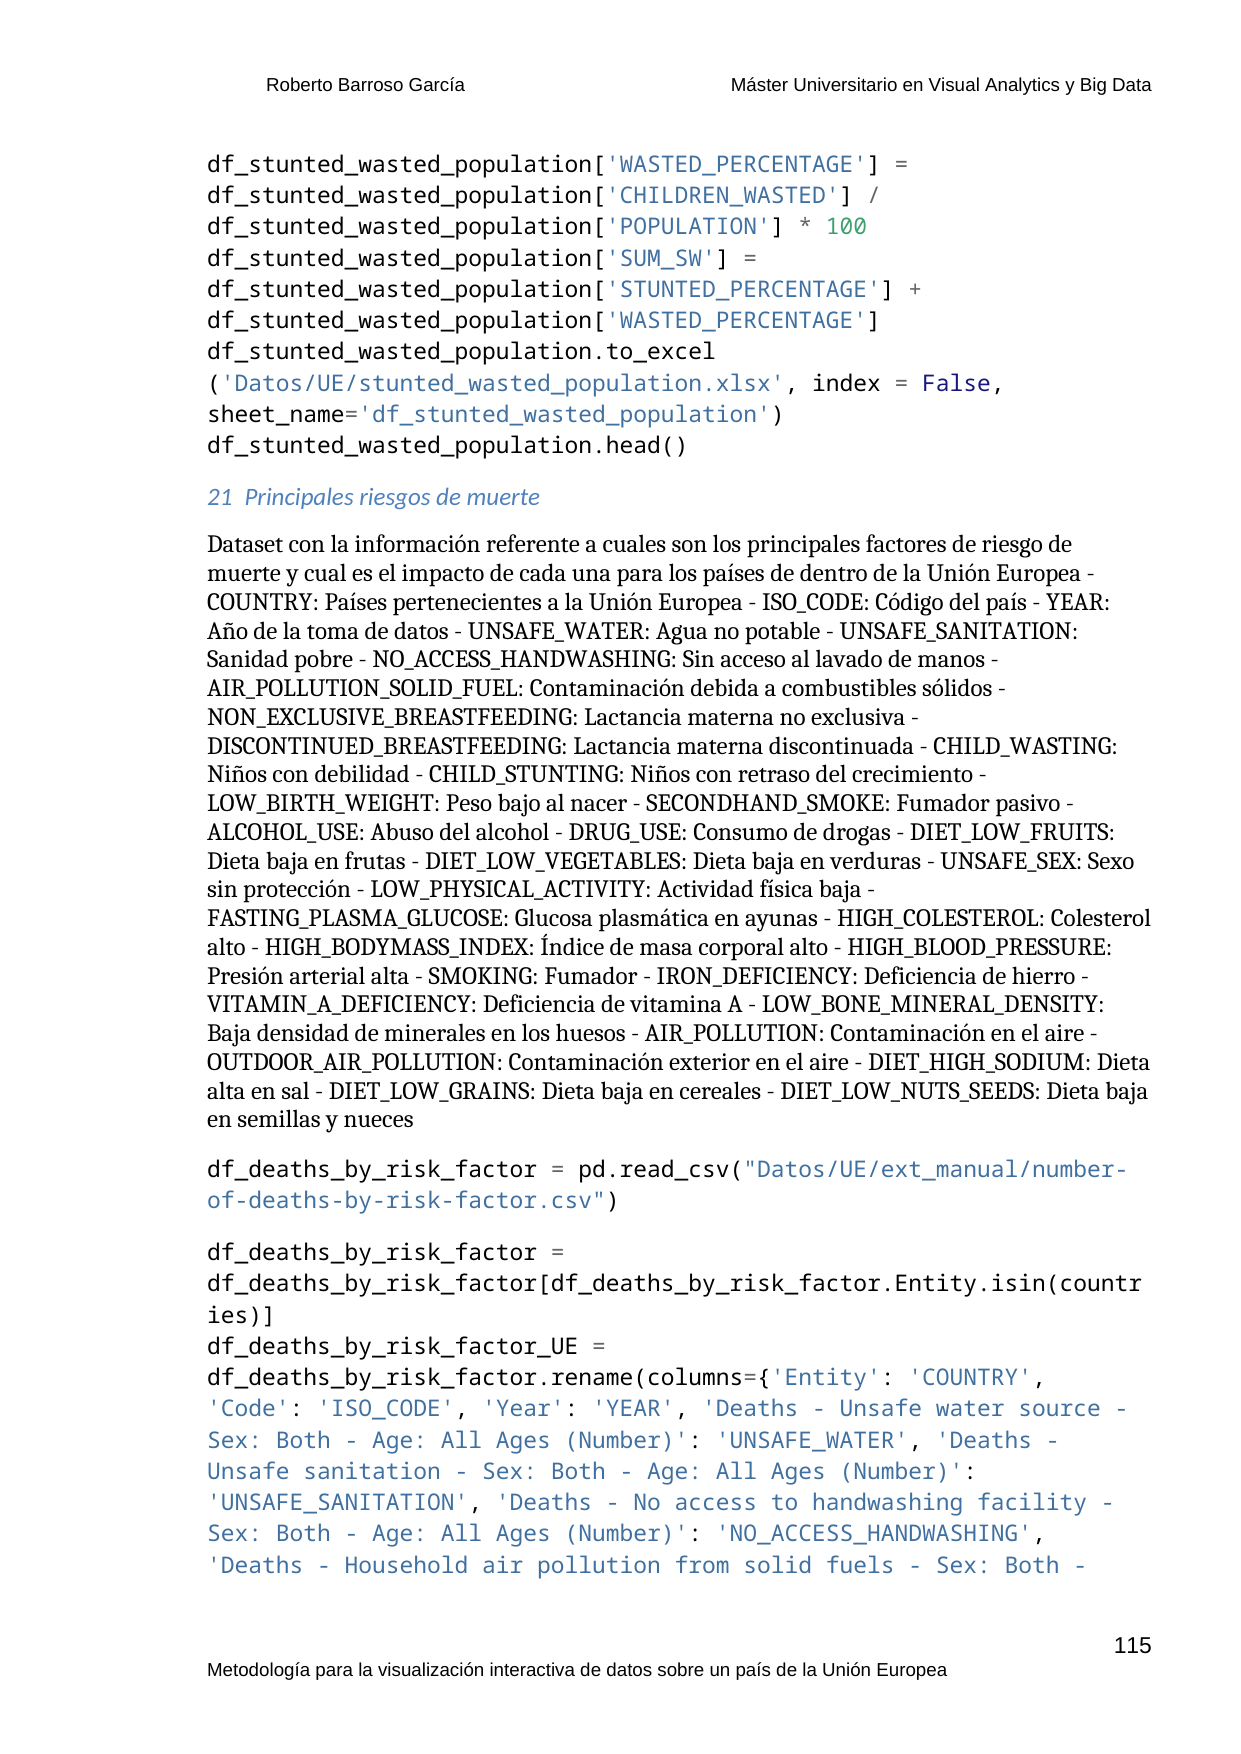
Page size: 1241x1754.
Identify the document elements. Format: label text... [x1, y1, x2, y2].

list Principales riesgos de muerte [207, 481, 1152, 512]
text df_deaths_by_risk_factor = pd.read_csv("Datos/UE/ext_manual/number-of-deaths-by-risk-factor.csv") [207, 1153, 1152, 1215]
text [207, 1236, 1152, 1580]
text Dataset con la información referente a cuales son los principales factores de riesgo de muerte y cual es el impacto de cada una para los países de dentro de la Unión Europea - COUNTRY: Países pertenecientes a la Unión Europea - ISO_CODE: Código del país - YEAR: Año de la toma de datos - UNSAFE_WATER: Agua no potable - UNSAFE_SANITATION: Sanidad pobre - NO_ACCESS_HANDWASHING: Sin acceso al lavado de manos - AIR_POLLUTION_SOLID_FUEL: Contaminación debida a combustibles sólidos - NON_EXCLUSIVE_BREASTFEEDING: Lactancia materna no exclusiva - DISCONTINUED_BREASTFEEDING: Lactancia materna discontinuada - CHILD_WASTING: Niños con debilidad - CHILD_STUNTING: Niños con retraso del crecimiento - LOW_BIRTH_WEIGHT: Peso bajo al nacer - SECONDHAND_SMOKE: Fumador pasivo - ALCOHOL_USE: Abuso del alcohol - DRUG_USE: Consumo de drogas - DIET_LOW_FRUITS: Dieta baja en frutas - DIET_LOW_VEGETABLES: Dieta baja en verduras - UNSAFE_SEX: Sexo sin protección - LOW_PHYSICAL_ACTIVITY: Actividad física baja - FASTING_PLASMA_GLUCOSE: Glucosa plasmática en ayunas - HIGH_COLESTEROL: Colesterol alto - HIGH_BODYMASS_INDEX: Índice de masa corporal alto - HIGH_BLOOD_PRESSURE: Presión arterial alta - SMOKING: Fumador - IRON_DEFICIENCY: Deficiencia de hierro - VITAMIN_A_DEFICIENCY: Deficiencia de vitamina A - LOW_BONE_MINERAL_DENSITY: Baja densidad de minerales en los huesos - AIR_POLLUTION: Contaminación en el aire - OUTDOOR_AIR_POLLUTION: Contaminación exterior en el aire - DIET_HIGH_SODIUM: Dieta alta en sal - DIET_LOW_GRAINS: Dieta baja en cereales - DIET_LOW_NUTS_SEEDS: Dieta baja en semillas y nueces [207, 530, 1152, 1134]
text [207, 148, 1152, 460]
